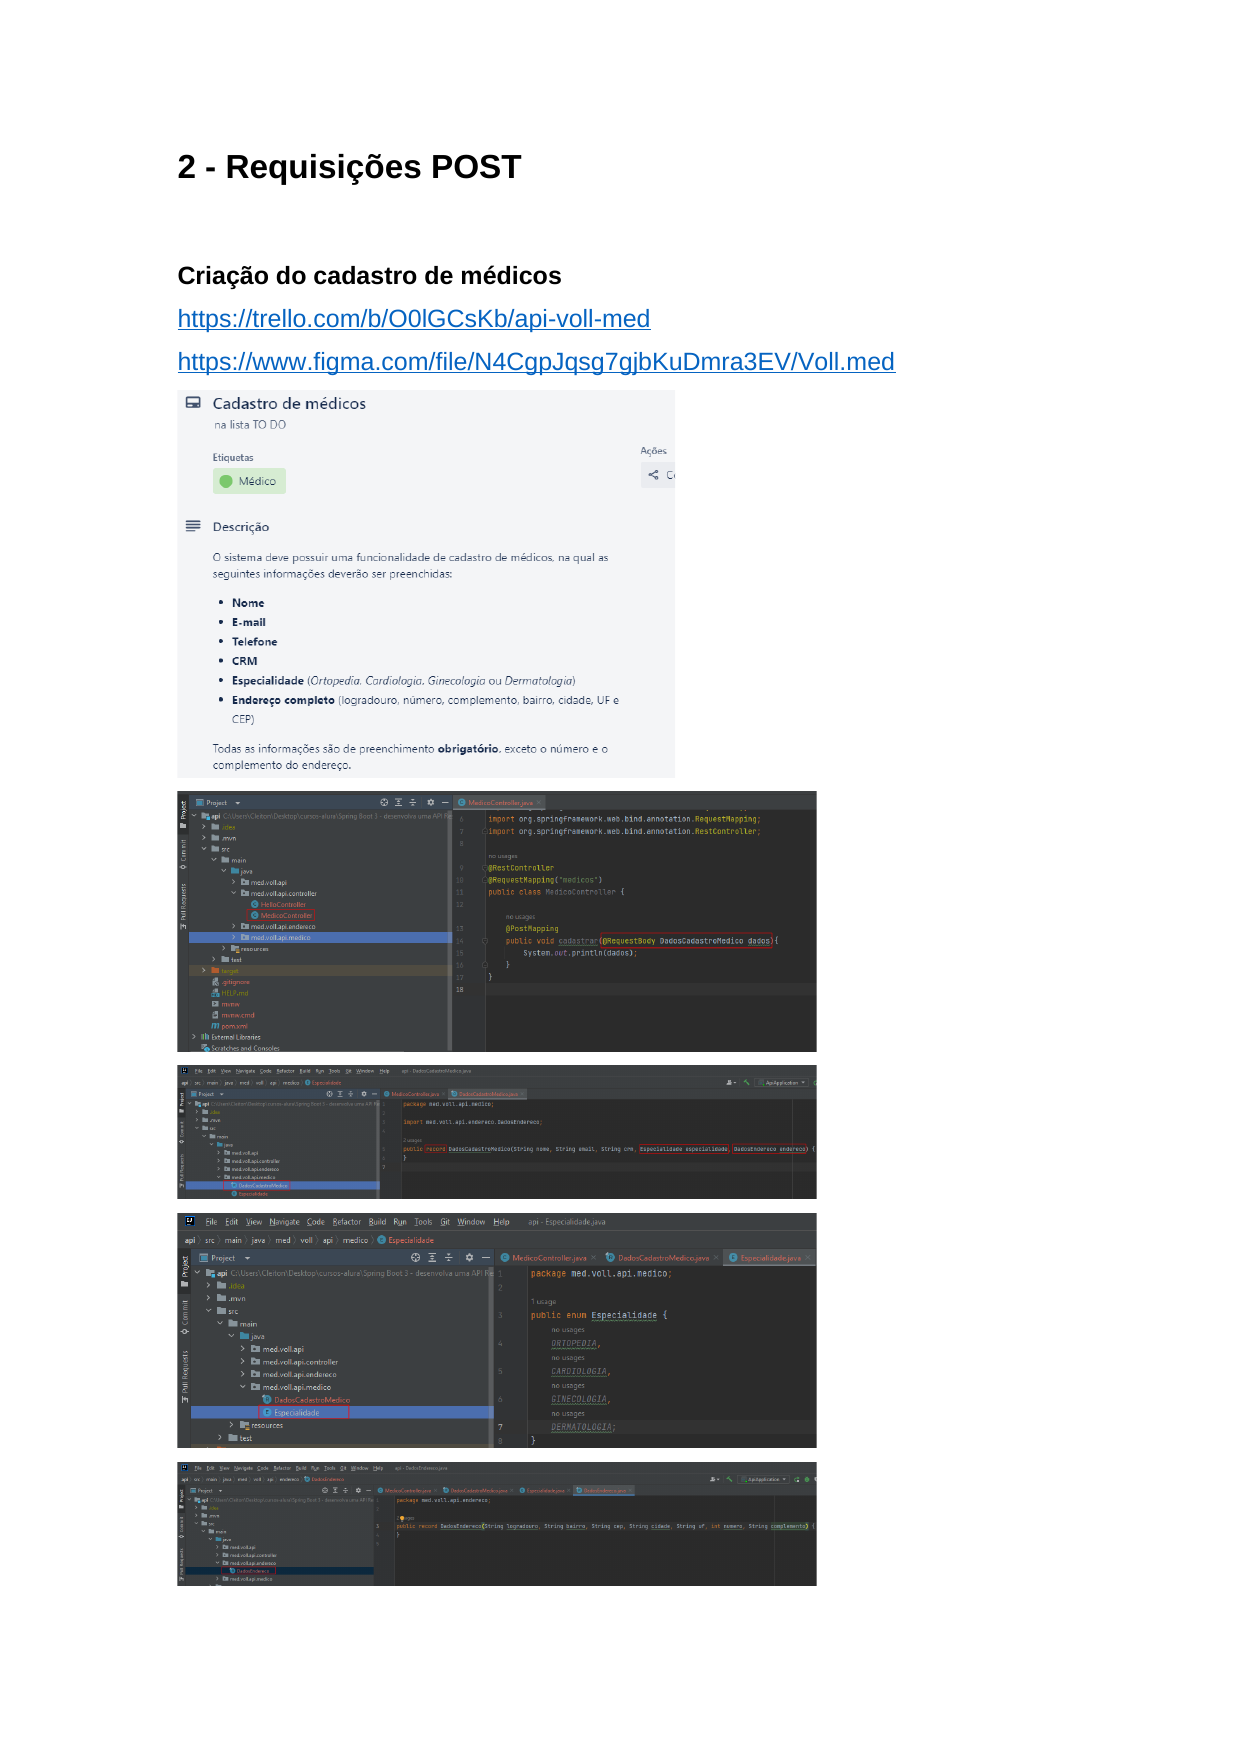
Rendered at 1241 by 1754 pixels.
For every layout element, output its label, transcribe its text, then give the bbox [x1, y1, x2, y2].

subtitle Criação do cadastro de médicos [177, 261, 1063, 289]
picture [177, 390, 676, 778]
picture [177, 1462, 817, 1586]
picture [177, 791, 817, 1052]
subtitle 2 - Requisições POST [177, 148, 1063, 186]
picture [177, 1213, 817, 1448]
text https://trello.com/b/O0lGCsKb/api-voll-med https://www.figma.com/file/N4CgpJqsg7gjbKuDmra3EV/Voll.med [177, 304, 1063, 376]
picture [177, 1065, 817, 1199]
